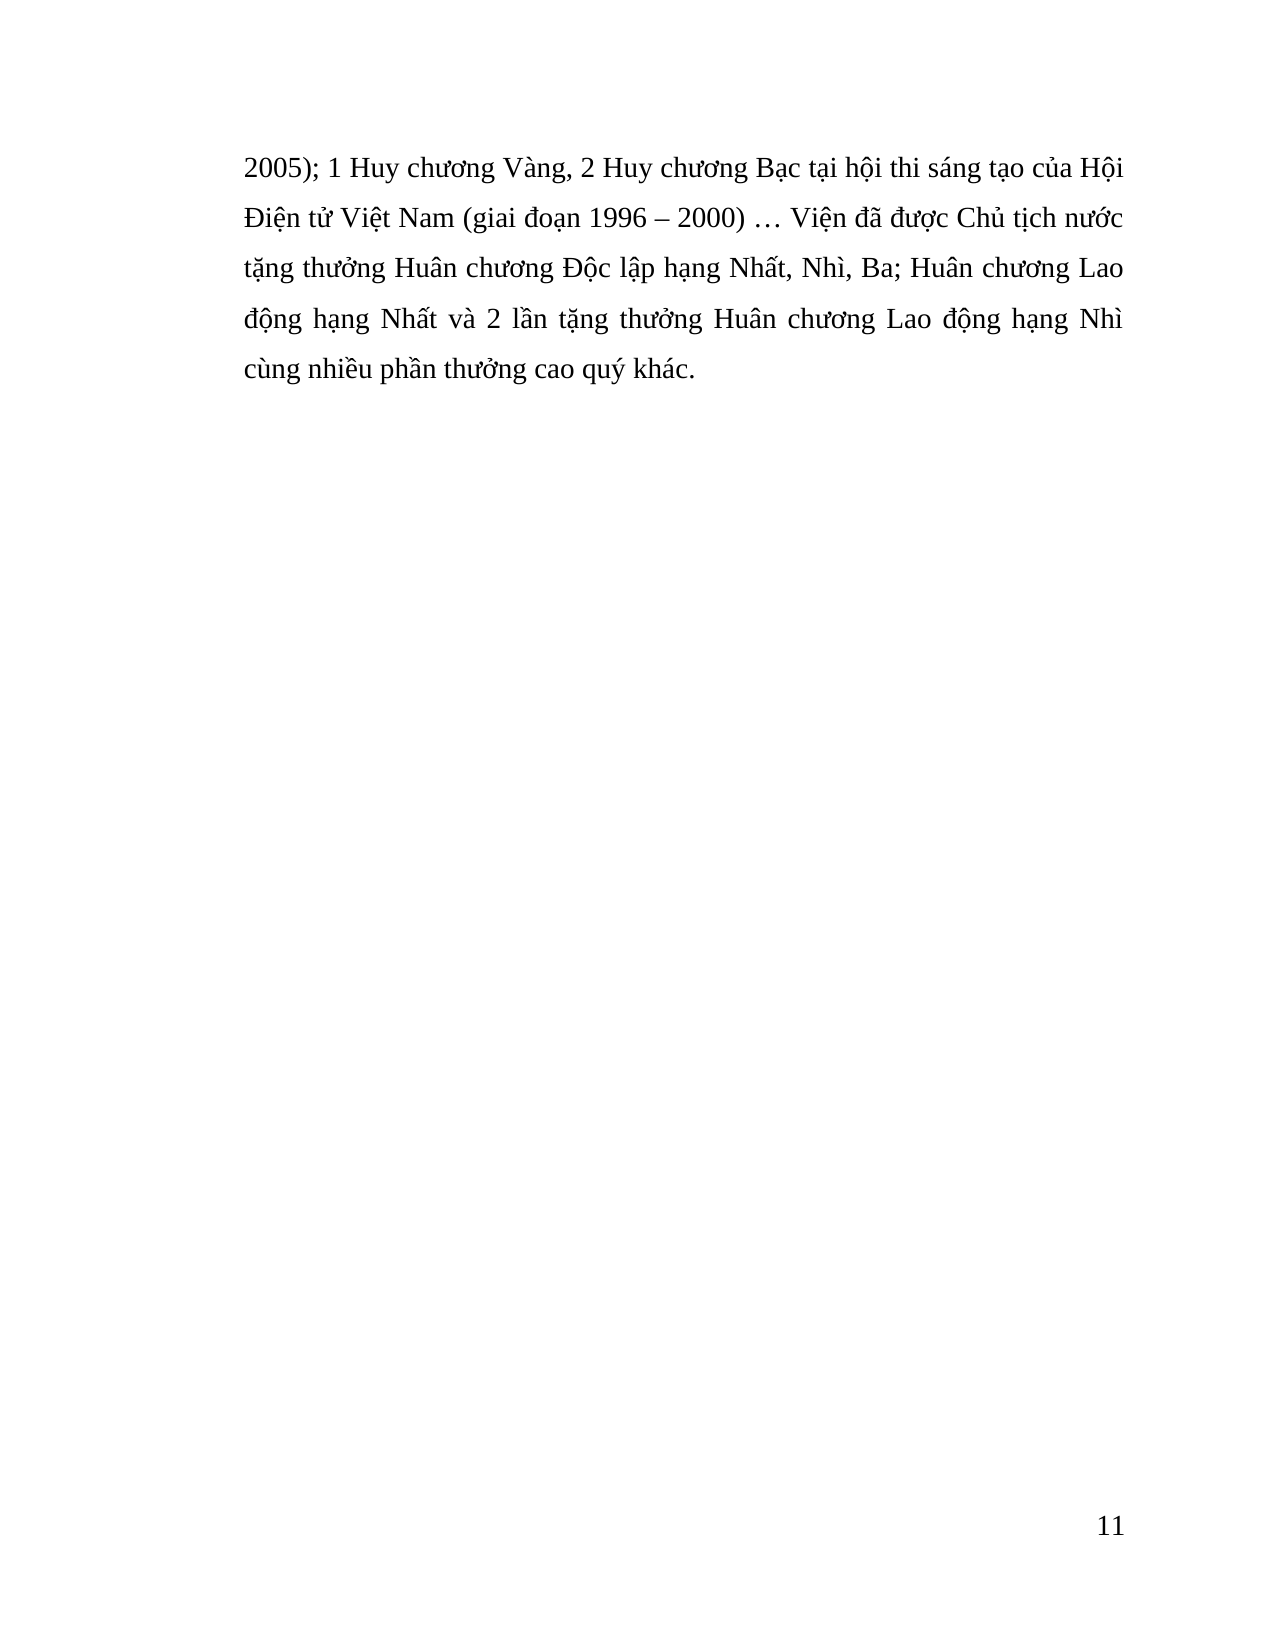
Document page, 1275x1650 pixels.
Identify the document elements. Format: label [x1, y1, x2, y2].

text [244, 150, 1125, 385]
